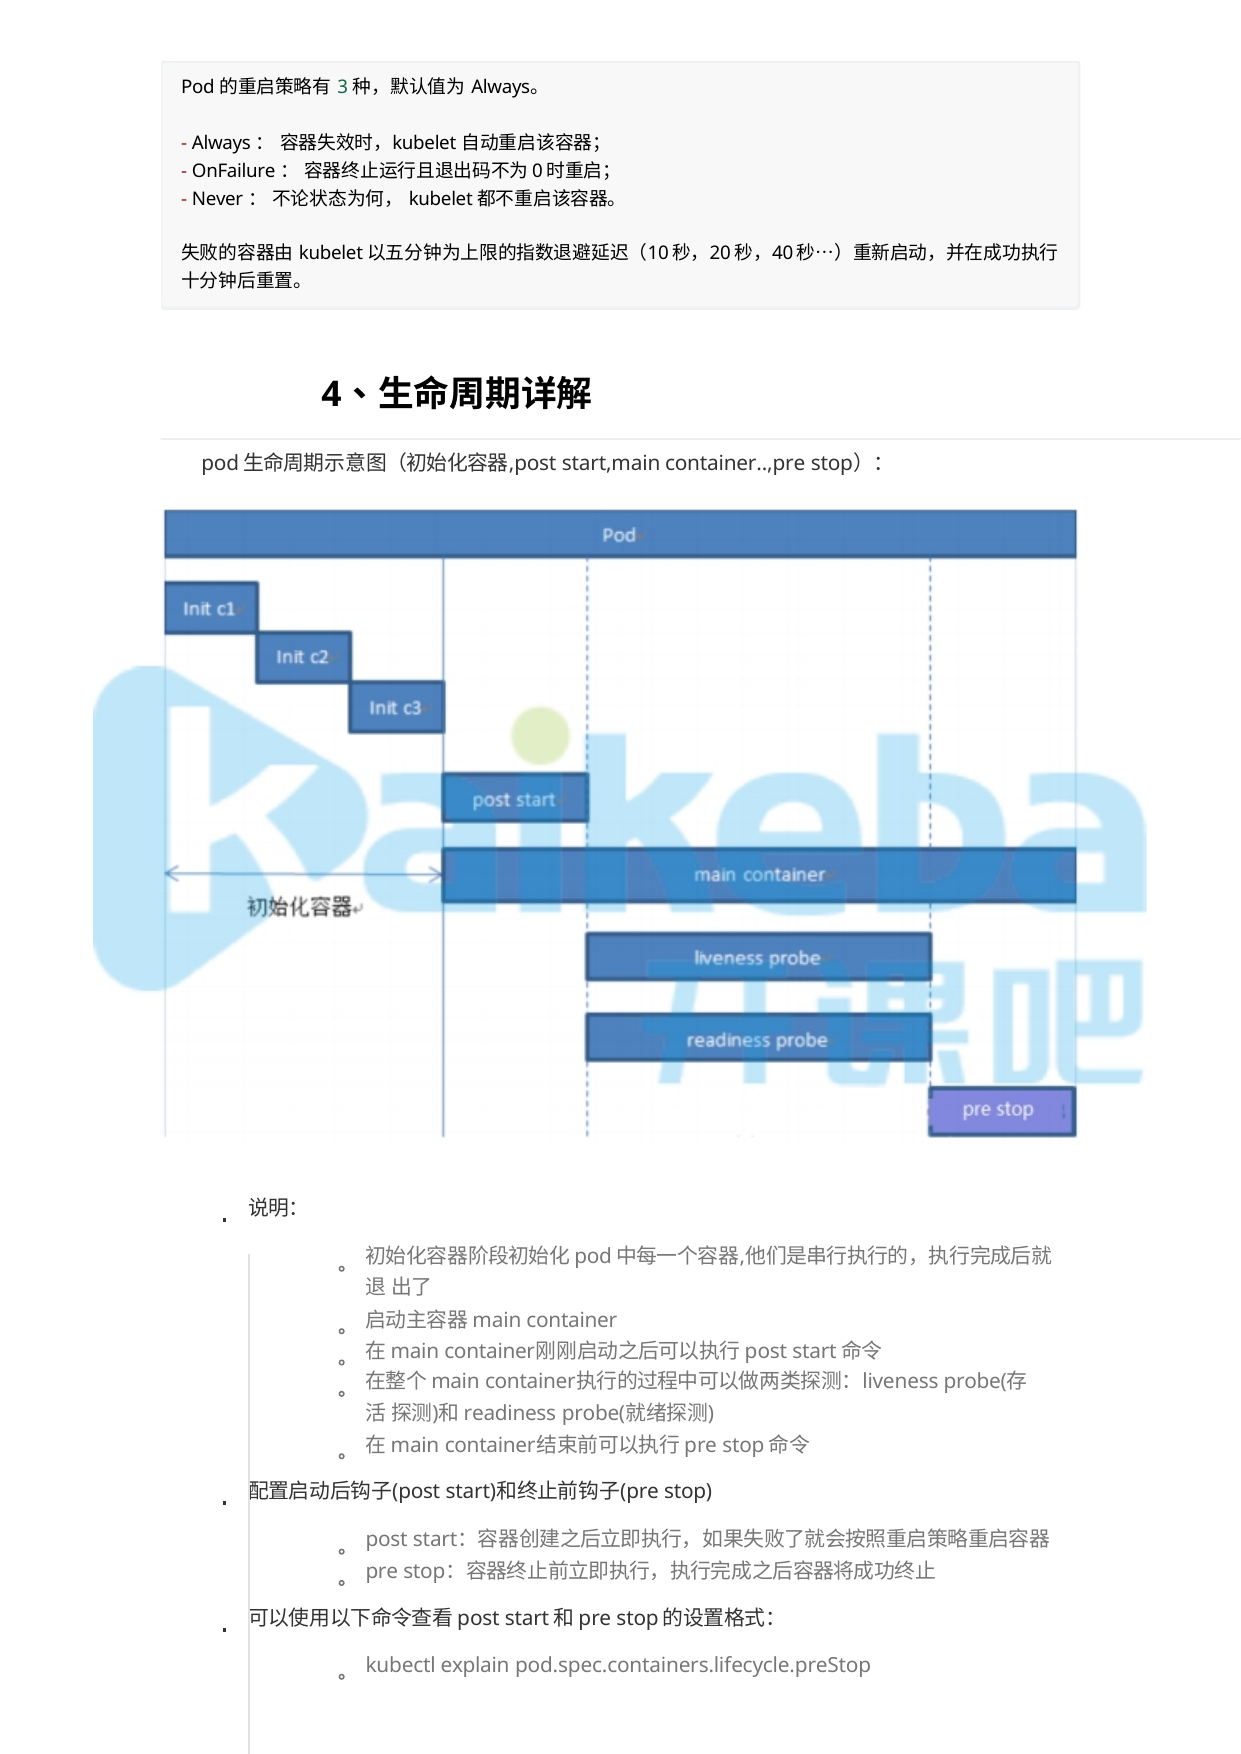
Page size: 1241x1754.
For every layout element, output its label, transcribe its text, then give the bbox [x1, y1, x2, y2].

text 可以使用以下命令查看post start和pre stop的设置格式： [250, 1603, 1069, 1631]
text pod生命周期示意图（初始化容器,post start,main container..,pre stop）： [201, 448, 1069, 476]
text post start：容器创建之后立即执行，如果失败了就会按照重启策略重启容器 pre stop：容器终止前立即执行，执行完成之后容器将成功终止 [365, 1522, 1052, 1584]
picture [60, 61, 1182, 1689]
text 在main container 刚刚启动之后可以执行post start命令 [365, 1336, 1069, 1364]
text 初始化容器阶段初始化pod中每一个容器,他们是串行执行的，执行完成后就退 出了 [365, 1239, 1064, 1301]
text 说明： [248, 1194, 1069, 1221]
text 在整个main container 执行的过程中可以做两类探测：liveness probe(存活 探测)和readiness probe(就绪探测) [365, 1364, 1044, 1426]
text 配置启动后钩子(post start)和终止前钩子(pre stop) [250, 1477, 1069, 1504]
subtitle 4、生命周期详解 [321, 368, 1069, 416]
text kubectl explain pod.spec.containers.lifecycle.preStop [365, 1650, 1069, 1678]
text 在main container 结束前可以执行pre stop命令 [365, 1430, 1069, 1458]
text 启动主容器main container [365, 1305, 1069, 1333]
